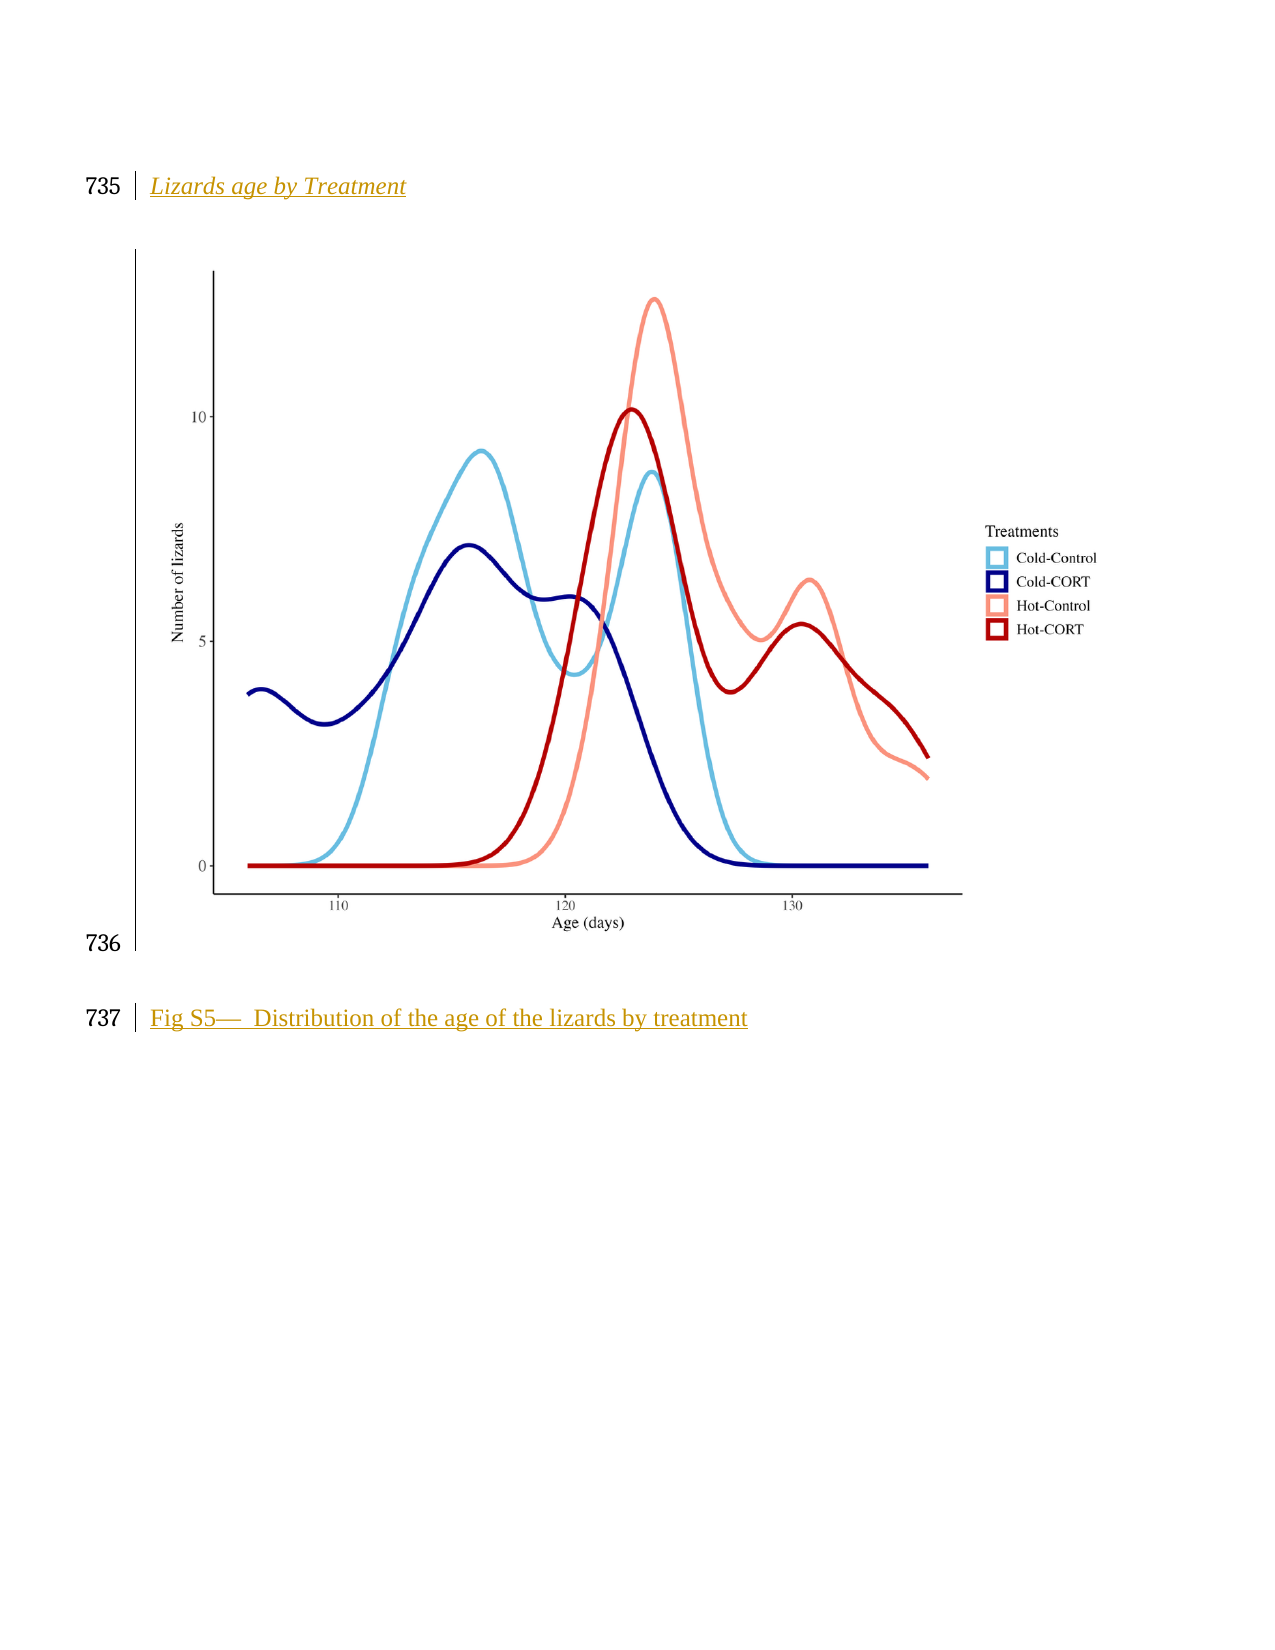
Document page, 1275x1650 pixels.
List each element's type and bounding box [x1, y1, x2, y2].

picture [150, 249, 1125, 952]
